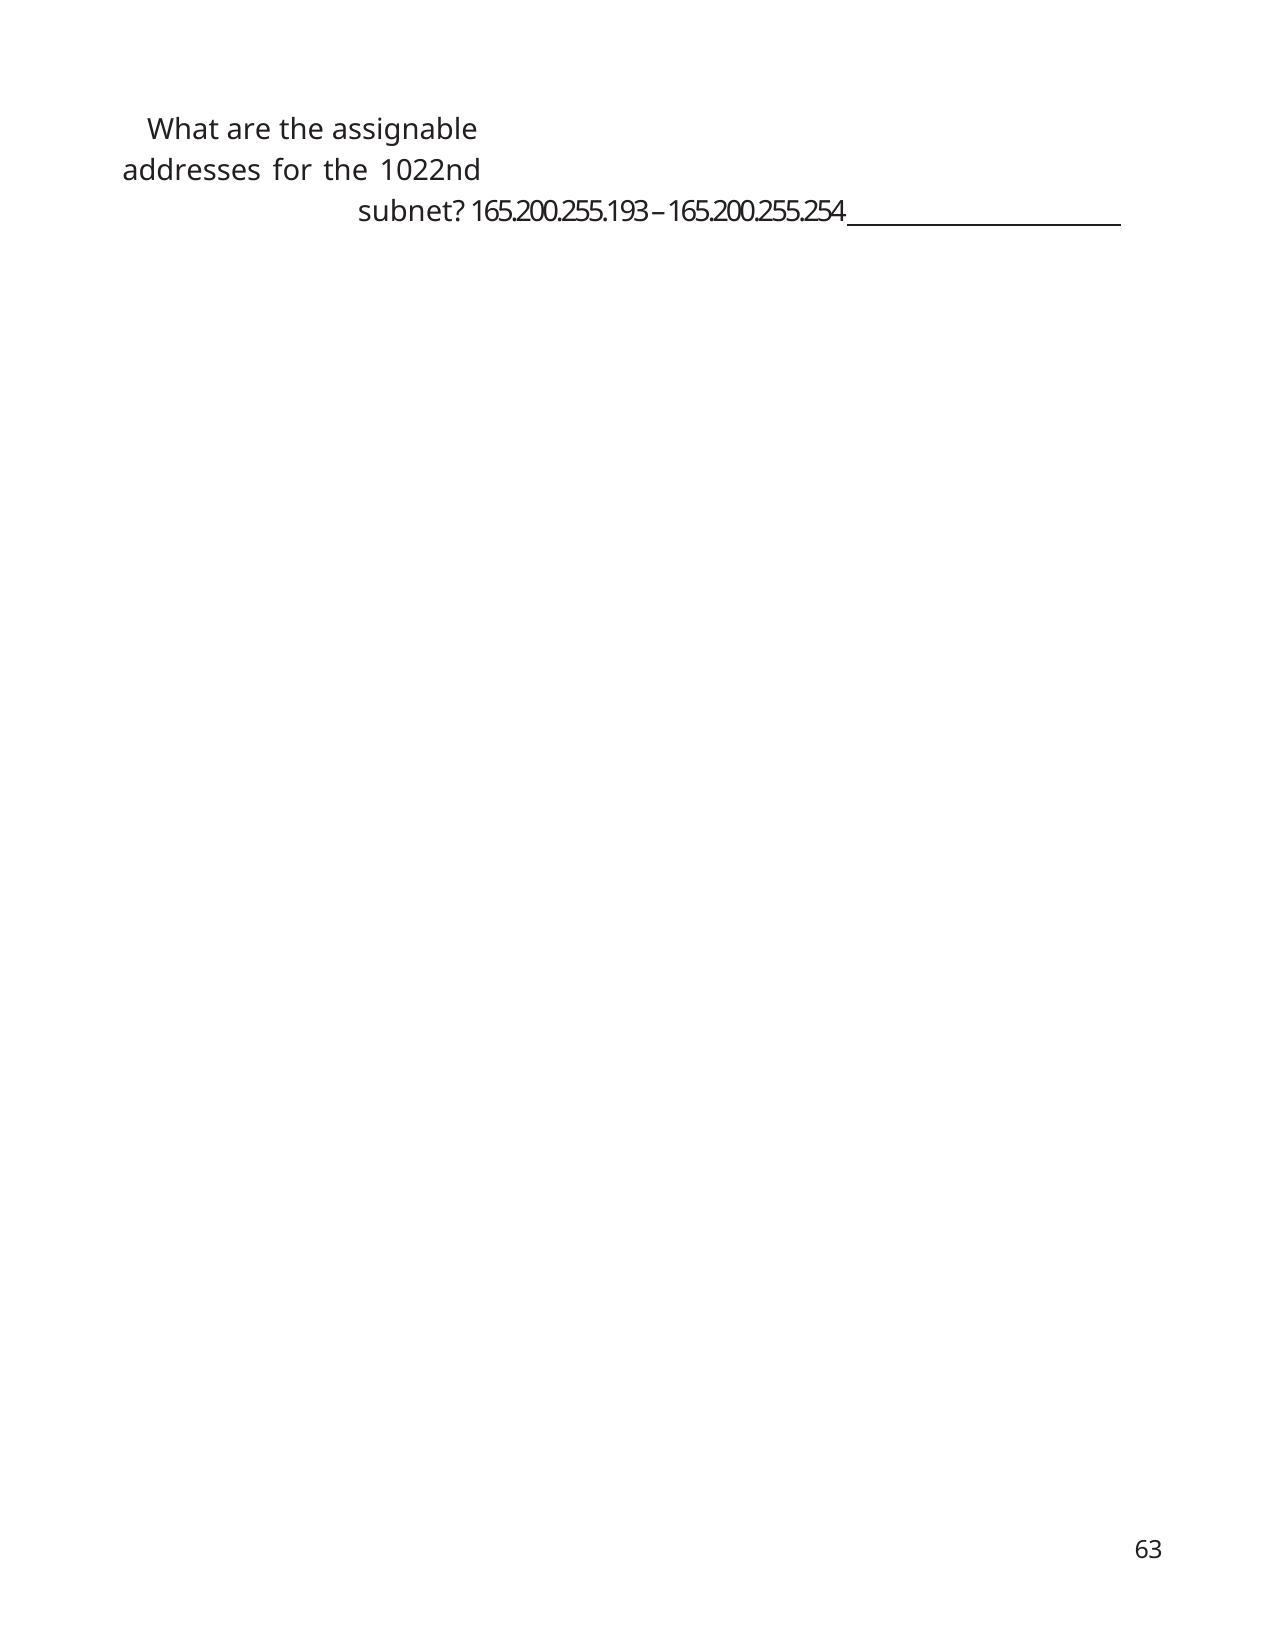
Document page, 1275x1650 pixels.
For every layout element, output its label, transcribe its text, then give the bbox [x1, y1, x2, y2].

text subnet? 165.200.255.193 – 165.200.255.254 [358, 190, 1162, 230]
text What are the assignable addresses for the 1022nd [122, 108, 586, 189]
